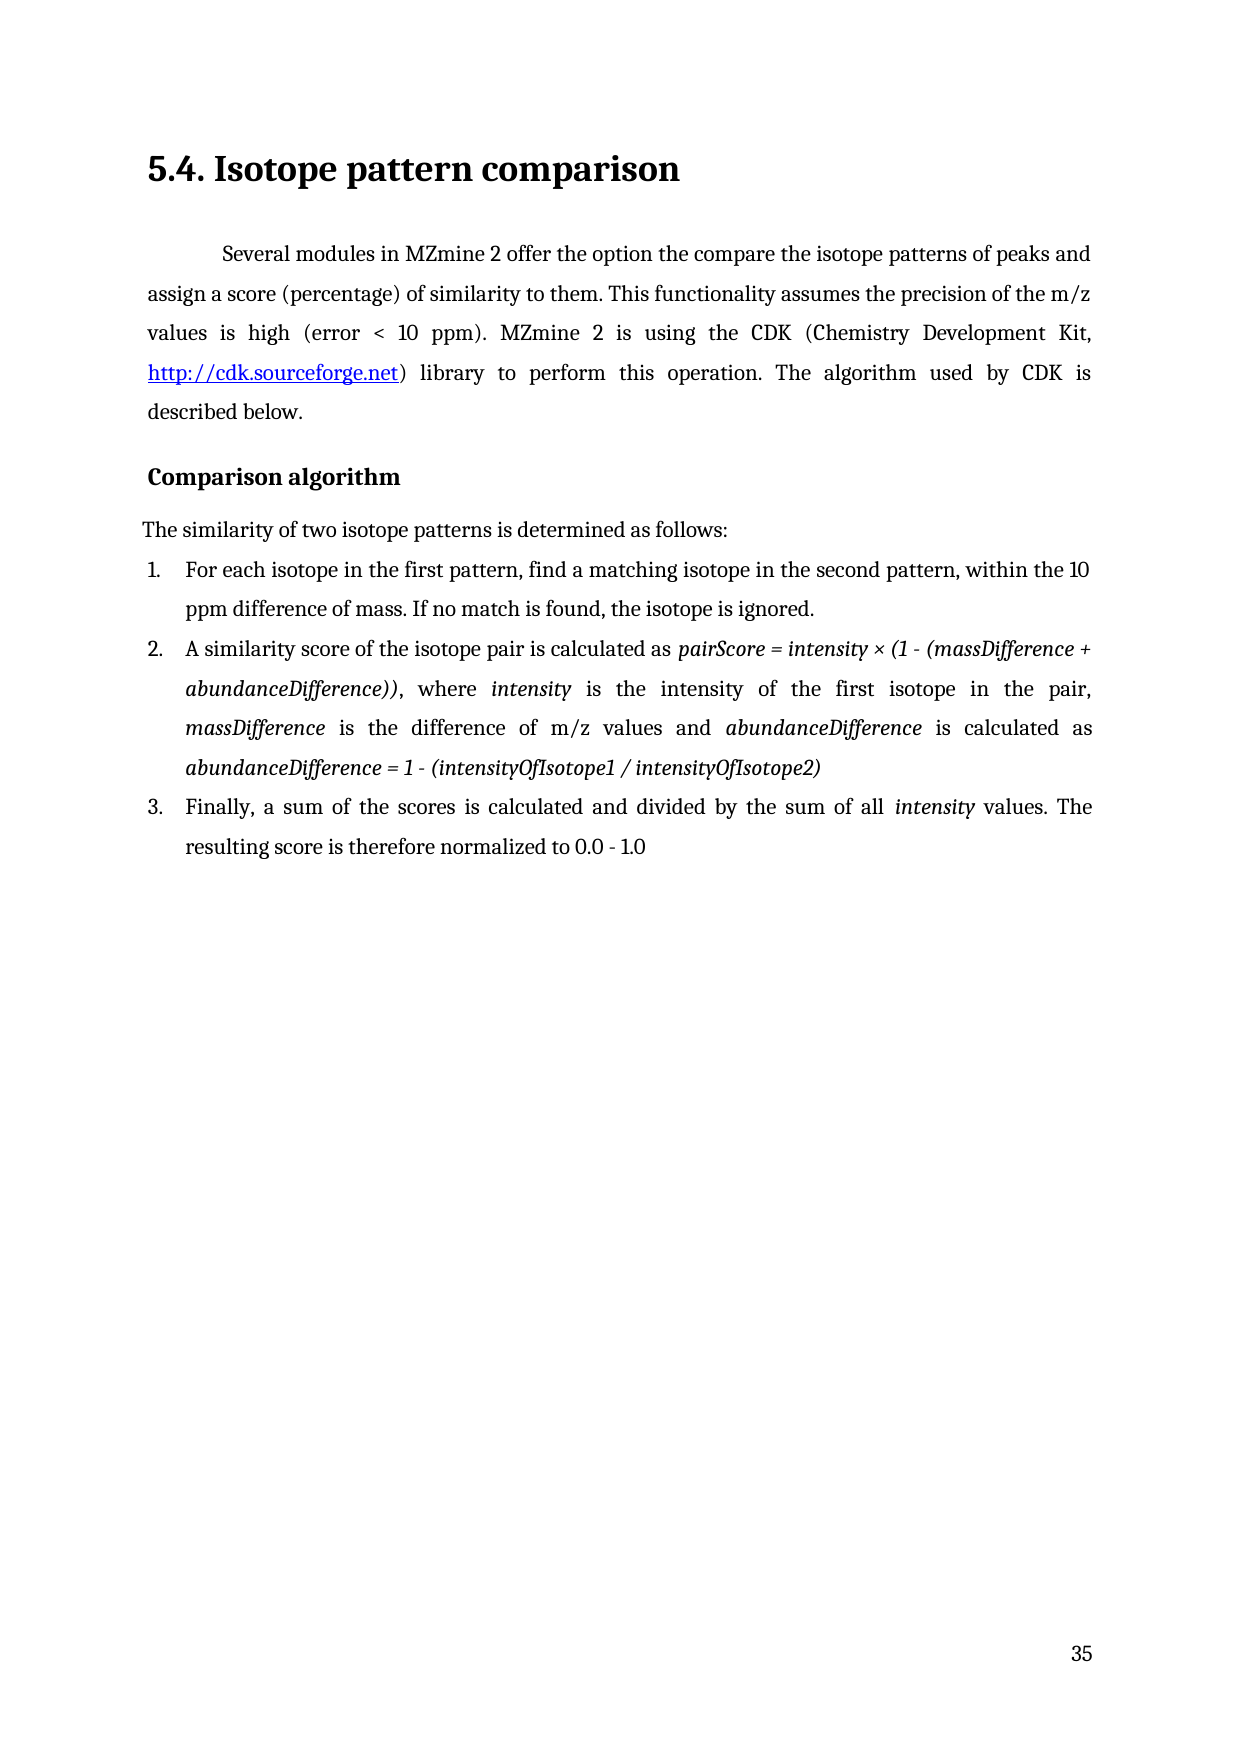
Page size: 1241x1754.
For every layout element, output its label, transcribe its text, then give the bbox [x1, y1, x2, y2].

list For each isotope in the first pattern, find a matching isotope in the second pattern, within the 10 ppm difference of mass. If no match is found, the isotope is ignored. [148, 557, 1092, 622]
subtitle Isotope pattern comparison [148, 148, 1092, 191]
list A similarity score of the isotope pair is calculated as pairScore = intensity × (1 - (massDifference + abundanceDifference)), where intensity is the intensity of the first isotope in the pair, massDifference is the difference of m/z values and abundanceDifference is calculated as abundanceDifference = 1 - (intensityOfIsotope1 / intensityOfIsotope2) [148, 636, 1092, 781]
text The similarity of two isotope patterns is determined as follows: [142, 517, 1092, 543]
text Several modules in MZmine 2 offer the option the compare the isotope patterns of peaks and assign a score (percentage) of similarity to them. This functionality assumes the precision of the m/z values is high (error < 10 ppm). MZmine 2 is using the CDK (Chemistry Development Kit, http://cdk.sourceforge.net) library to perform this operation. The algorithm used by CDK is described below. [148, 241, 1092, 425]
subtitle Comparison algorithm [148, 463, 1092, 492]
list Finally, a sum of the scores is calculated and divided by the sum of all intensity values. The resulting score is therefore normalized to 0.0 - 1.0 [148, 794, 1092, 860]
